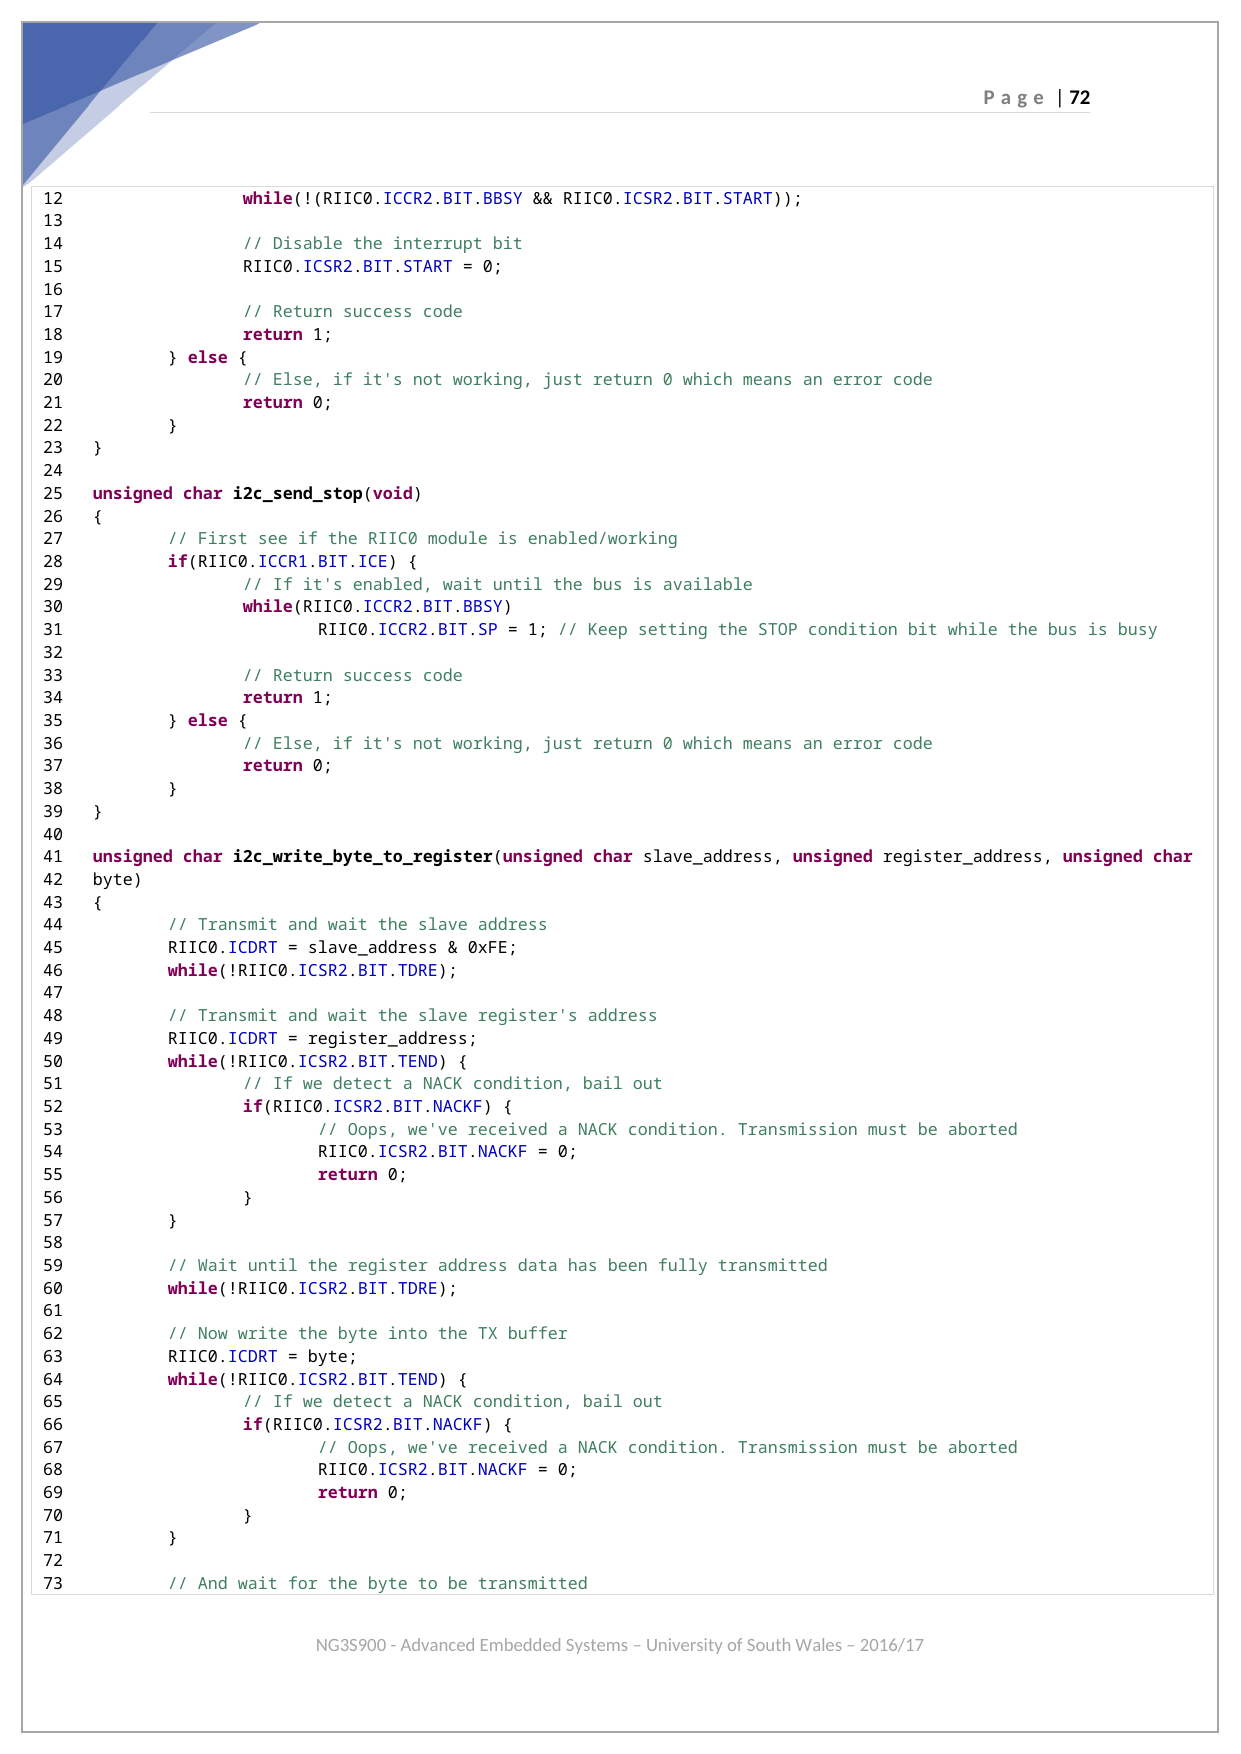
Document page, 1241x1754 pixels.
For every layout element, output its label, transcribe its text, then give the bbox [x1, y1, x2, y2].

picture [23, 23, 264, 190]
